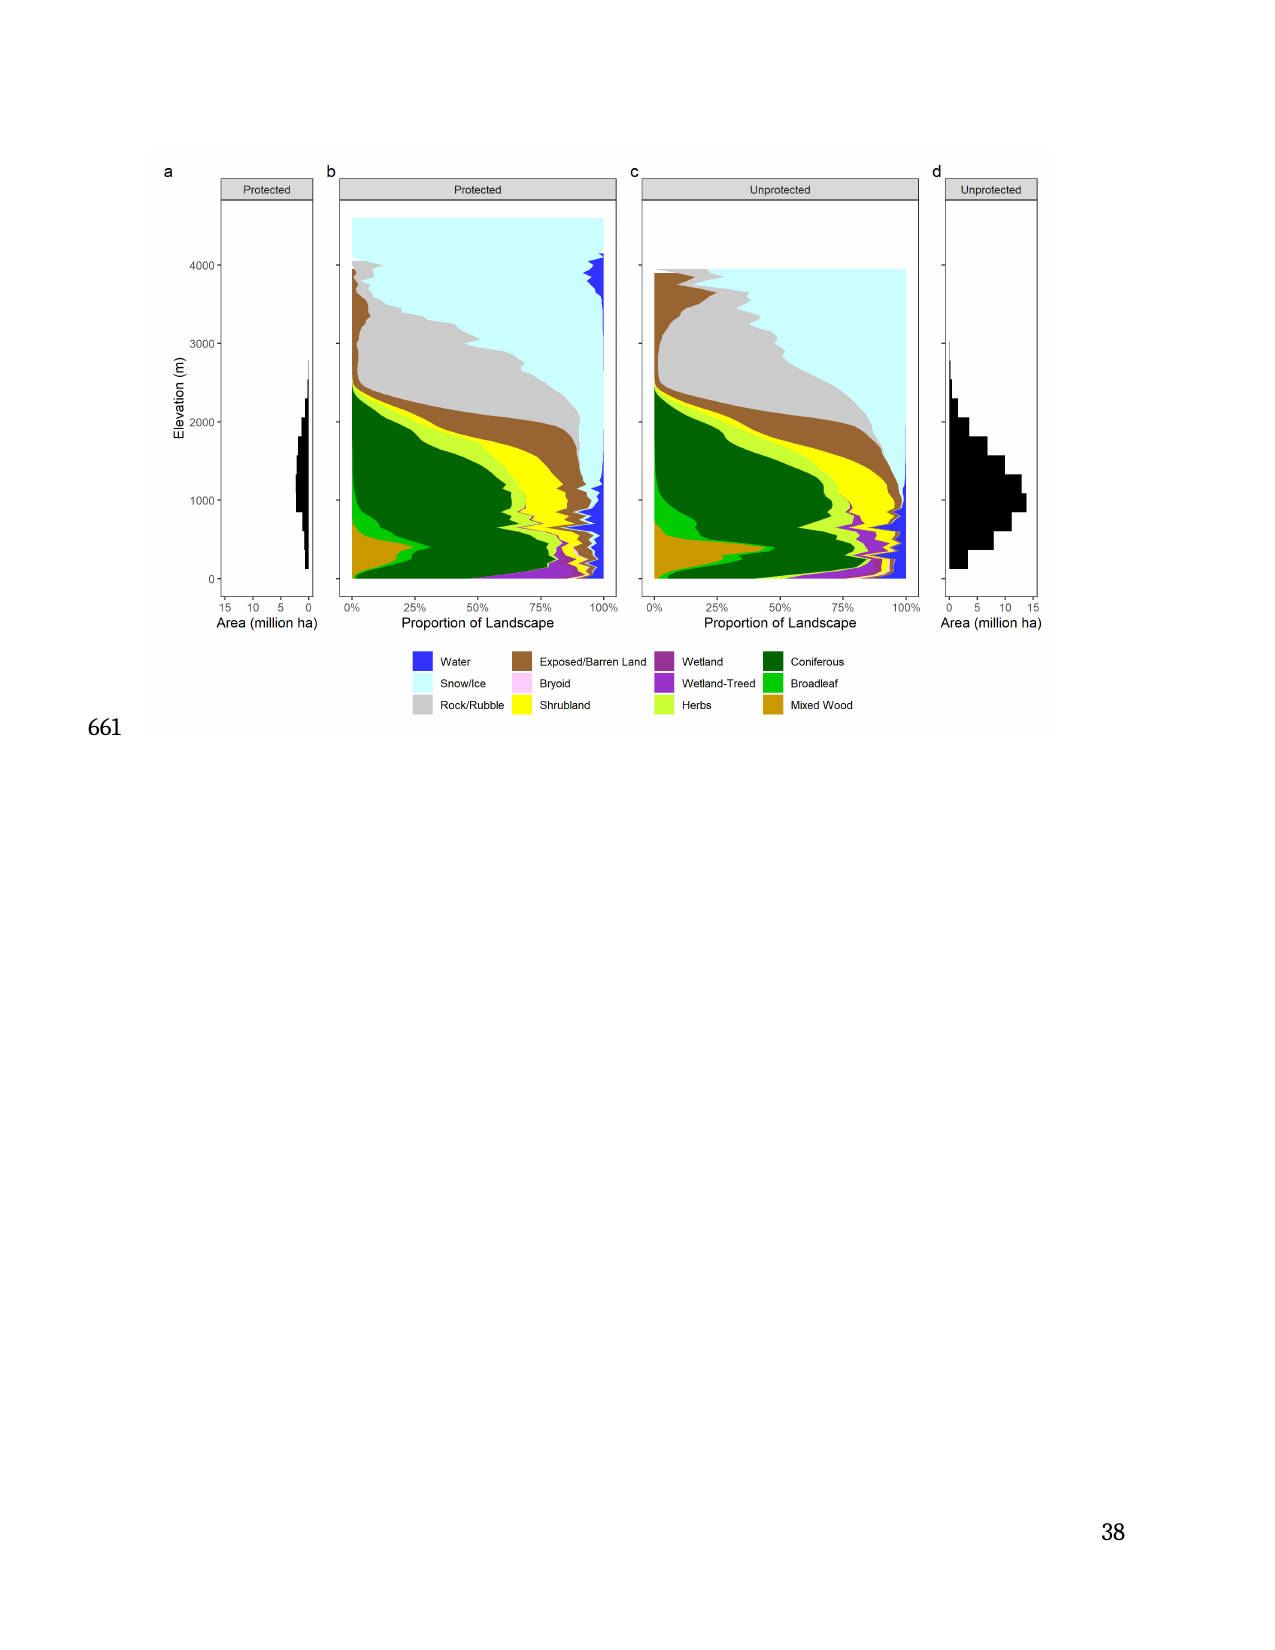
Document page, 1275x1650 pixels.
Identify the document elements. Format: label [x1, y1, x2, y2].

picture [150, 150, 1050, 736]
